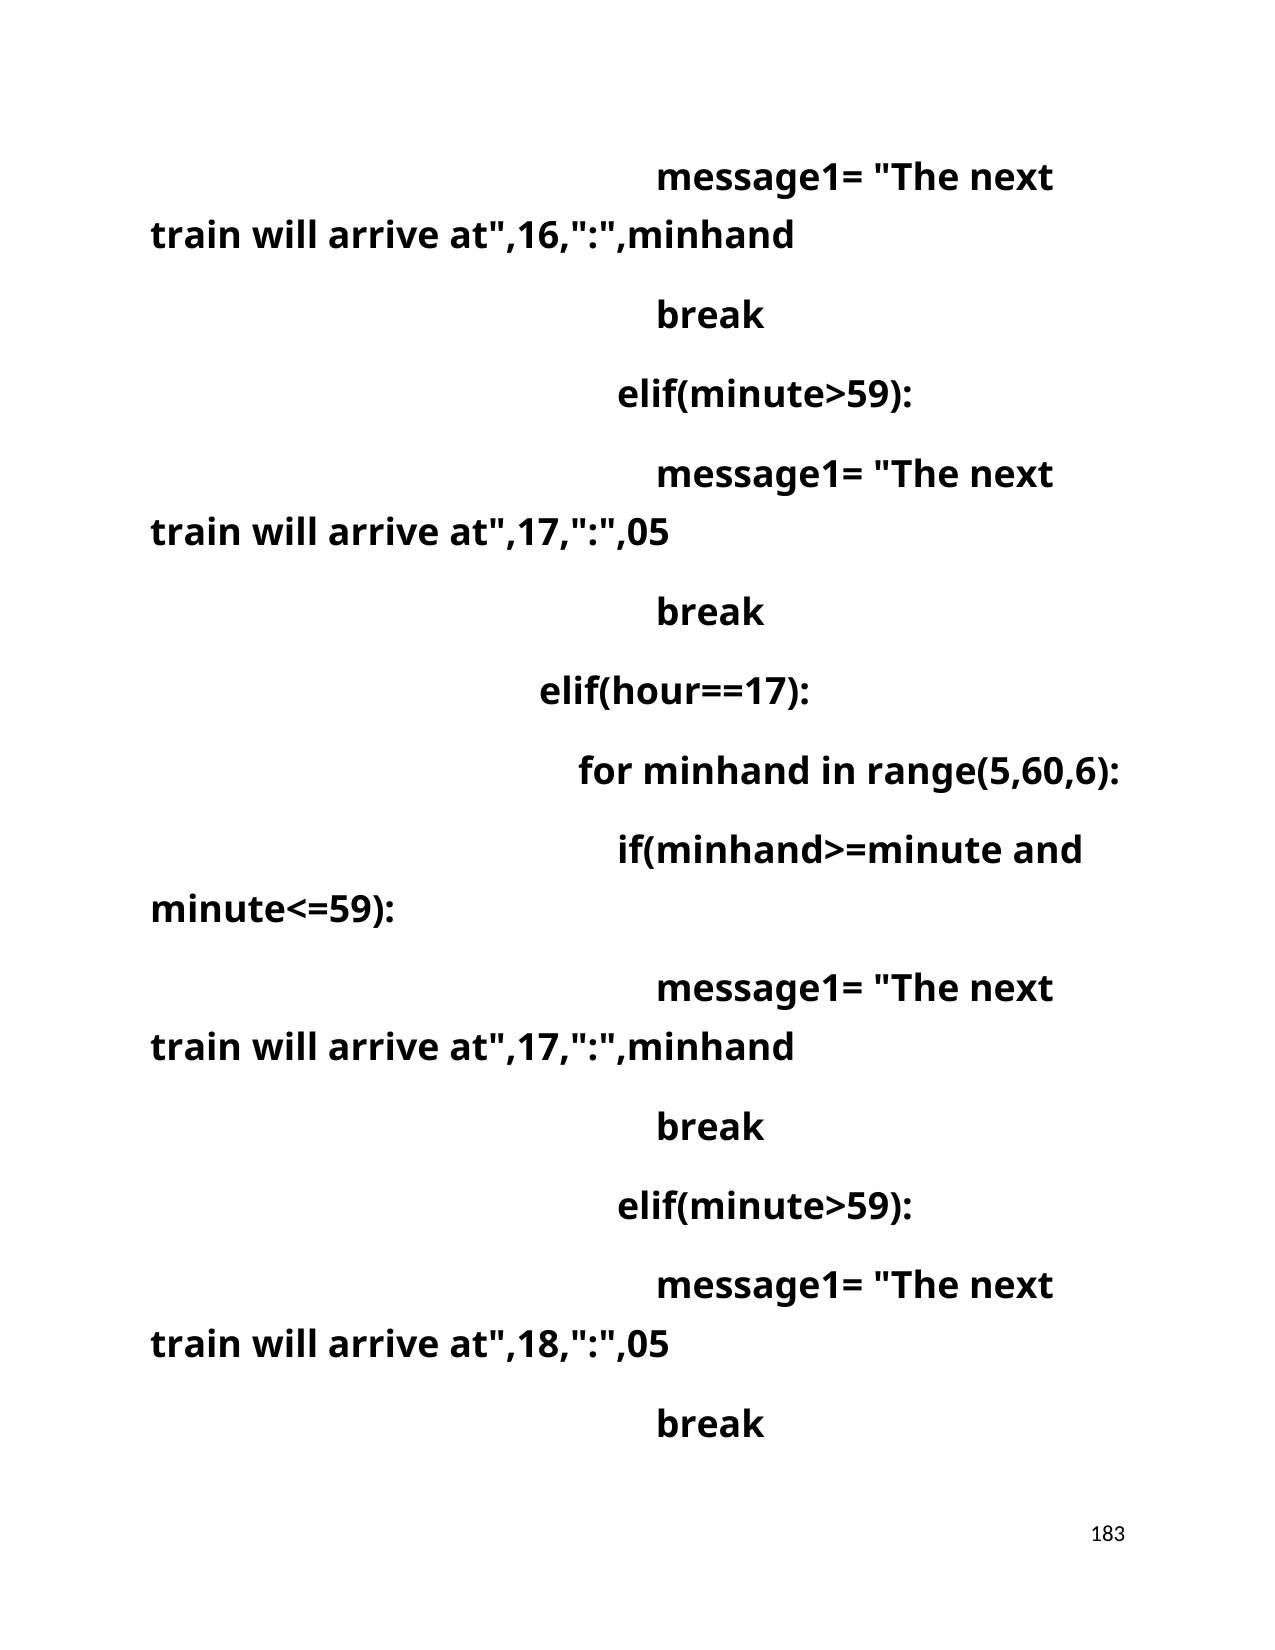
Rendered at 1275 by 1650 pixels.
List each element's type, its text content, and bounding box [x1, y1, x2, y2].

text message1= "The next train will arrive at",17,":",05 [150, 447, 1125, 557]
text for minhand in range(5,60,6): [150, 744, 1125, 795]
text break [150, 1397, 1125, 1448]
text elif(hour==17): [150, 665, 1125, 716]
text elif(minute>59): [150, 1179, 1125, 1230]
text message1= "The next train will arrive at",18,":",05 [150, 1259, 1125, 1368]
text message1= "The next train will arrive at",16,":",minhand [150, 150, 1125, 260]
text elif(minute>59): [150, 368, 1125, 419]
text break [150, 585, 1125, 636]
text if(minhand>=minute and minute<=59): [150, 824, 1125, 933]
text break [150, 1100, 1125, 1151]
text message1= "The next train will arrive at",17,":",minhand [150, 962, 1125, 1071]
text break [150, 288, 1125, 339]
